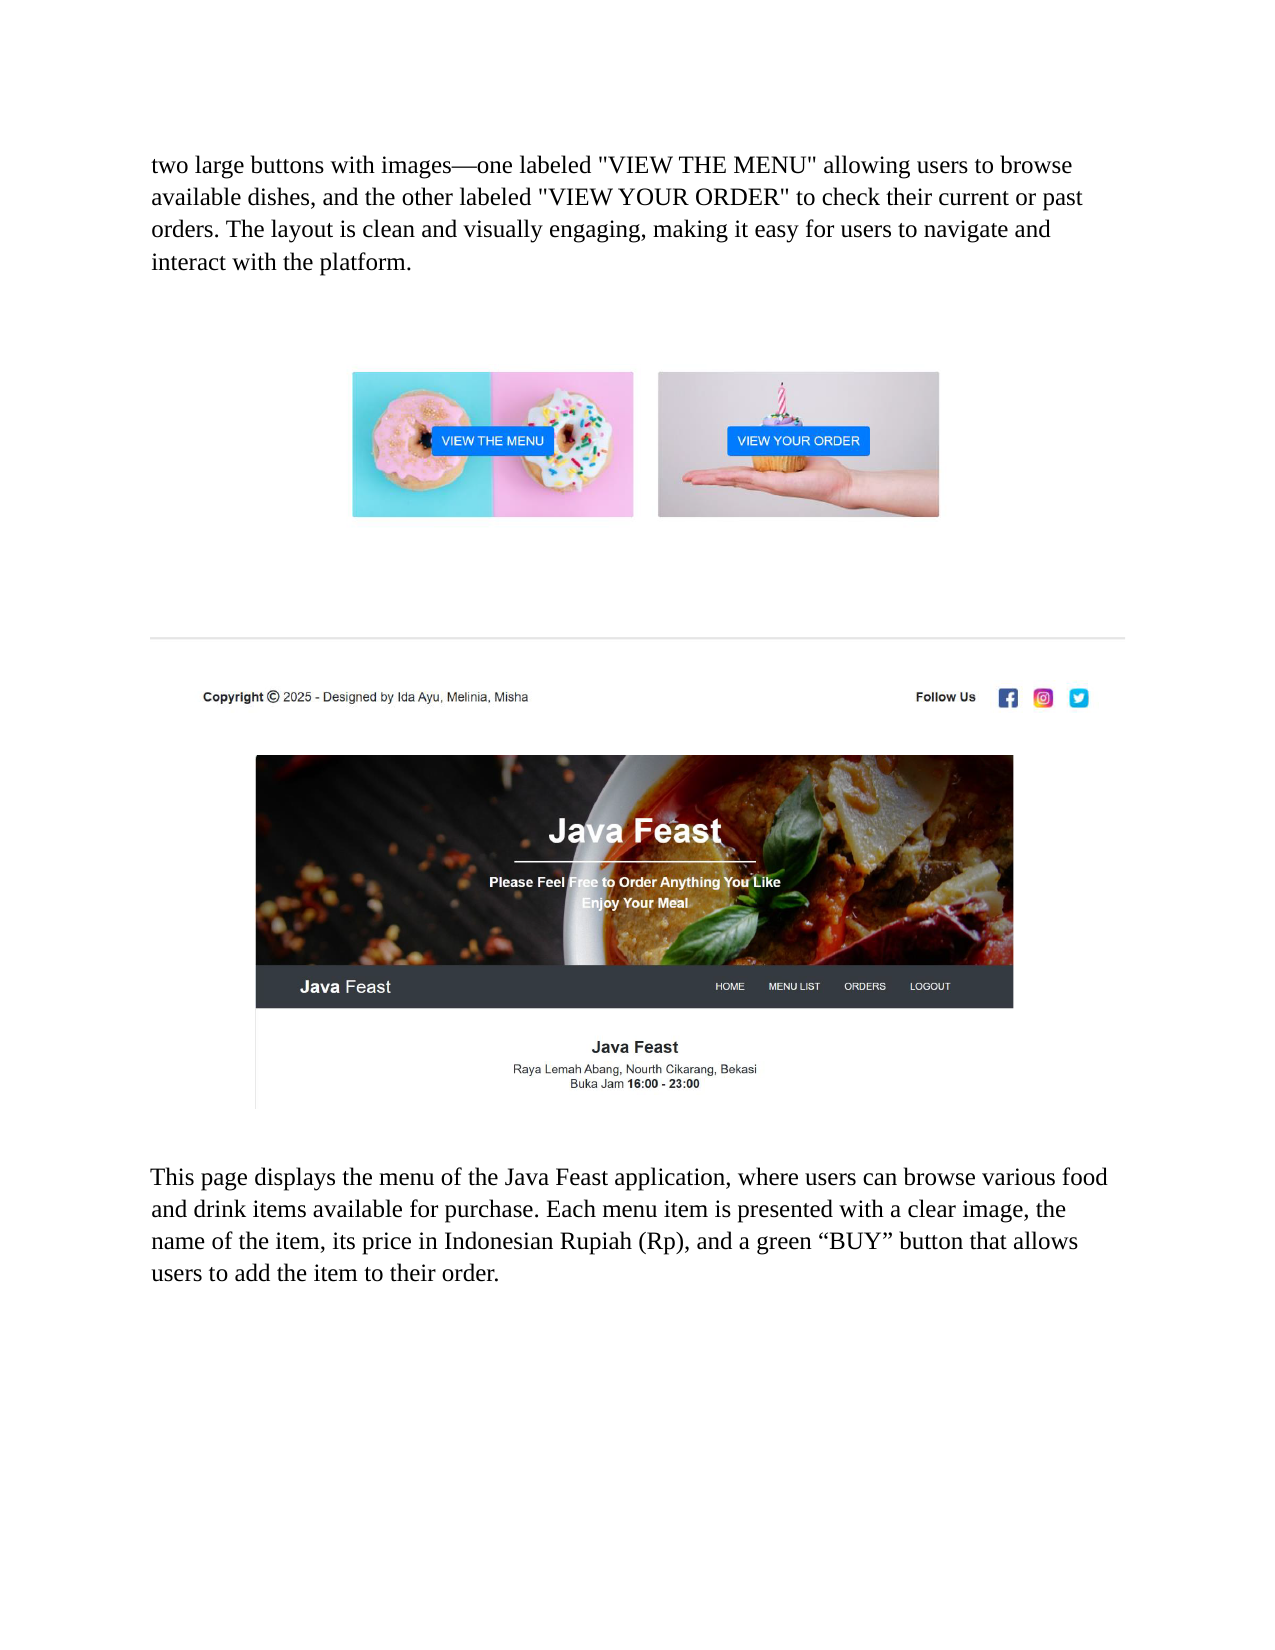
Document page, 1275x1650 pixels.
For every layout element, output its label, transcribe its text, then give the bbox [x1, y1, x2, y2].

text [150, 150, 1118, 275]
text This page displays the menu of the Java Feast application, where users can browse various food and drink items available for purchase. Each menu item is presented with a clear image, the name of the item, its price in Indonesian Rupiah (Rp), and a green “BUY” button that allows users to add the item to their order. [150, 1162, 1118, 1287]
